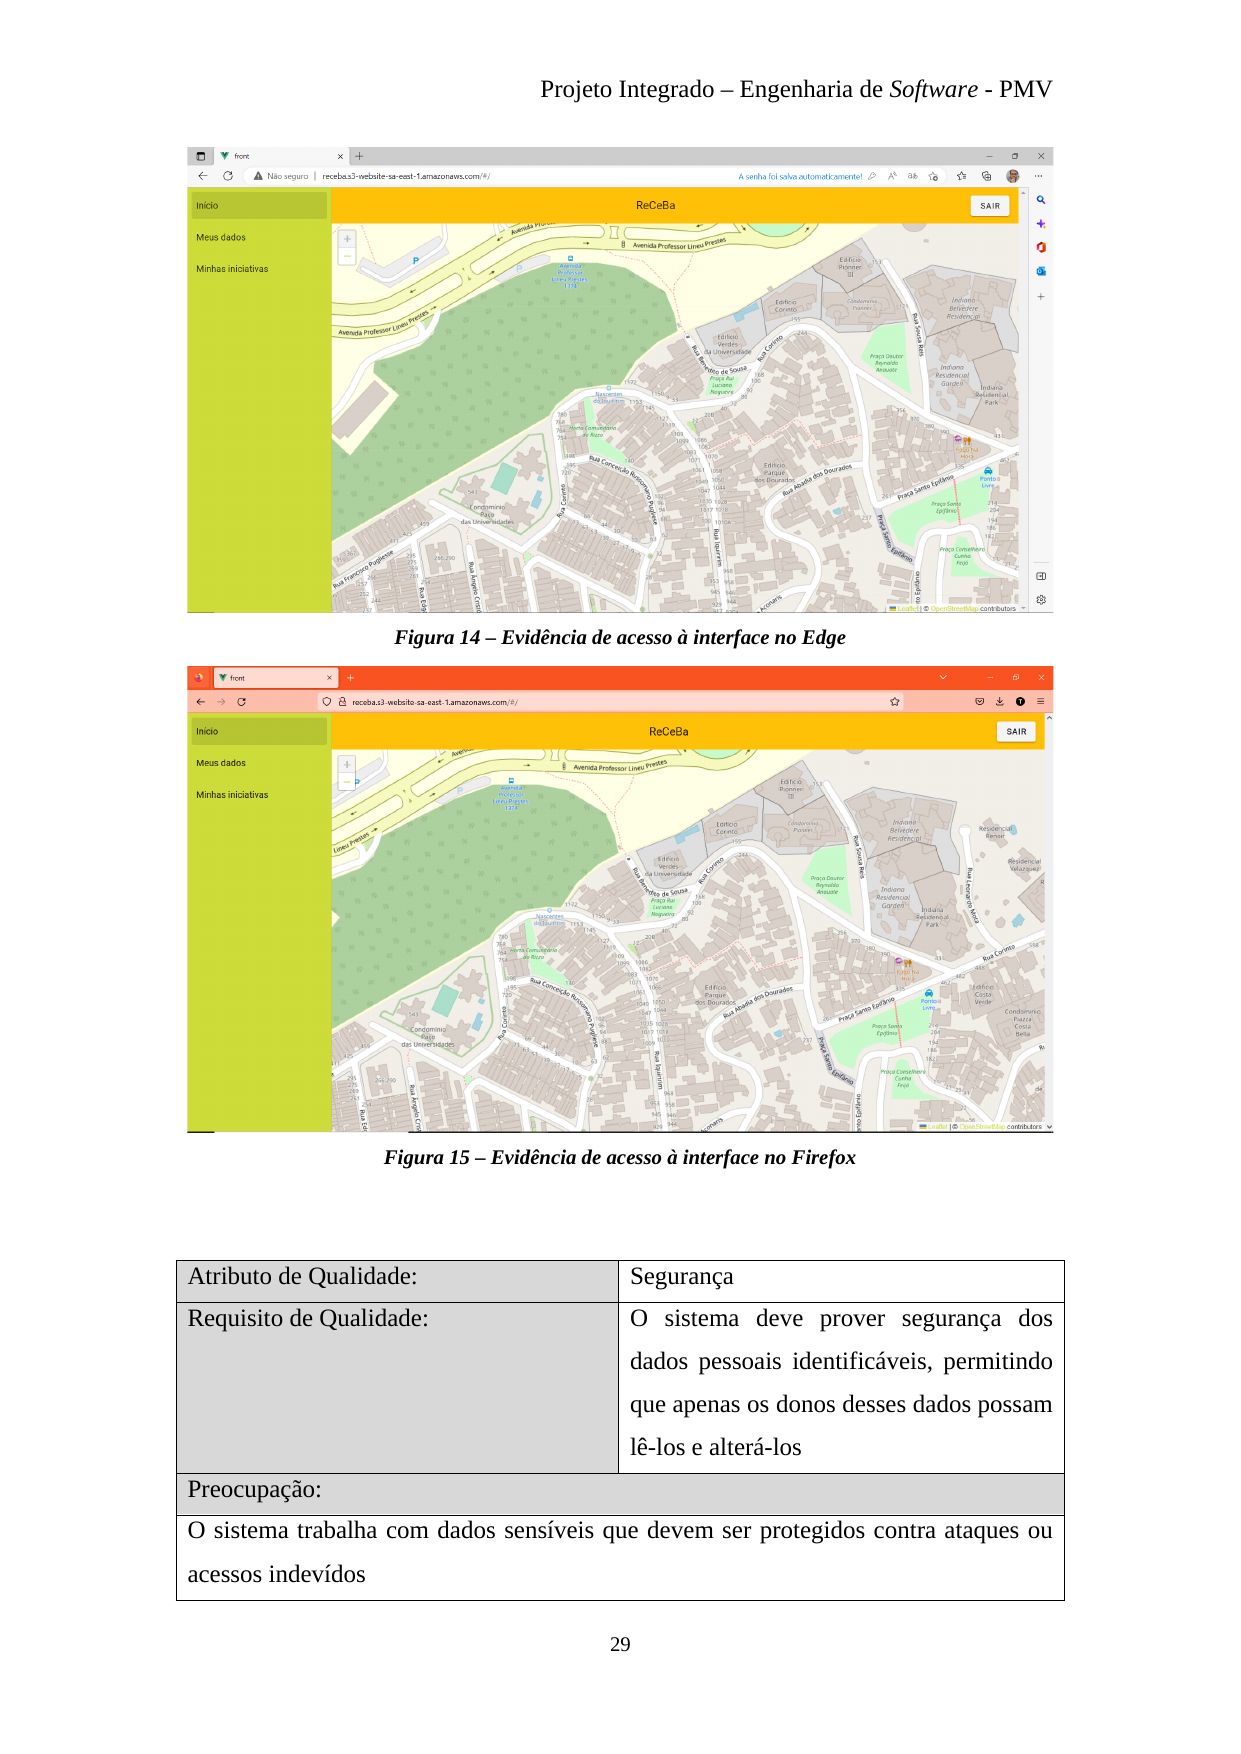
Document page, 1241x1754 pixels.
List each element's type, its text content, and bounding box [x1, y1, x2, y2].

picture [187, 147, 1054, 613]
picture [187, 666, 1054, 1133]
table_header Atributo de Qualidade: [177, 1261, 618, 1302]
text Figura 14 – Evidência de acesso à interface no Edge [187, 625, 1053, 649]
table_cell O sistema deve prover segurança dos dados pessoais identificáveis, permitindo que apenas os donos desses dados possam lê-los e alterá-los [619, 1303, 1064, 1473]
table_cell O sistema trabalha com dados sensíveis que devem ser protegidos contra ataques ou acessos indevídos [177, 1516, 1064, 1599]
table_cell Requisito de Qualidade: [177, 1303, 618, 1473]
table_cell Preocupação: [177, 1474, 1064, 1514]
text Figura 15 – Evidência de acesso à interface no Firefox [187, 1145, 1053, 1169]
table_header Segurança [619, 1261, 1064, 1302]
